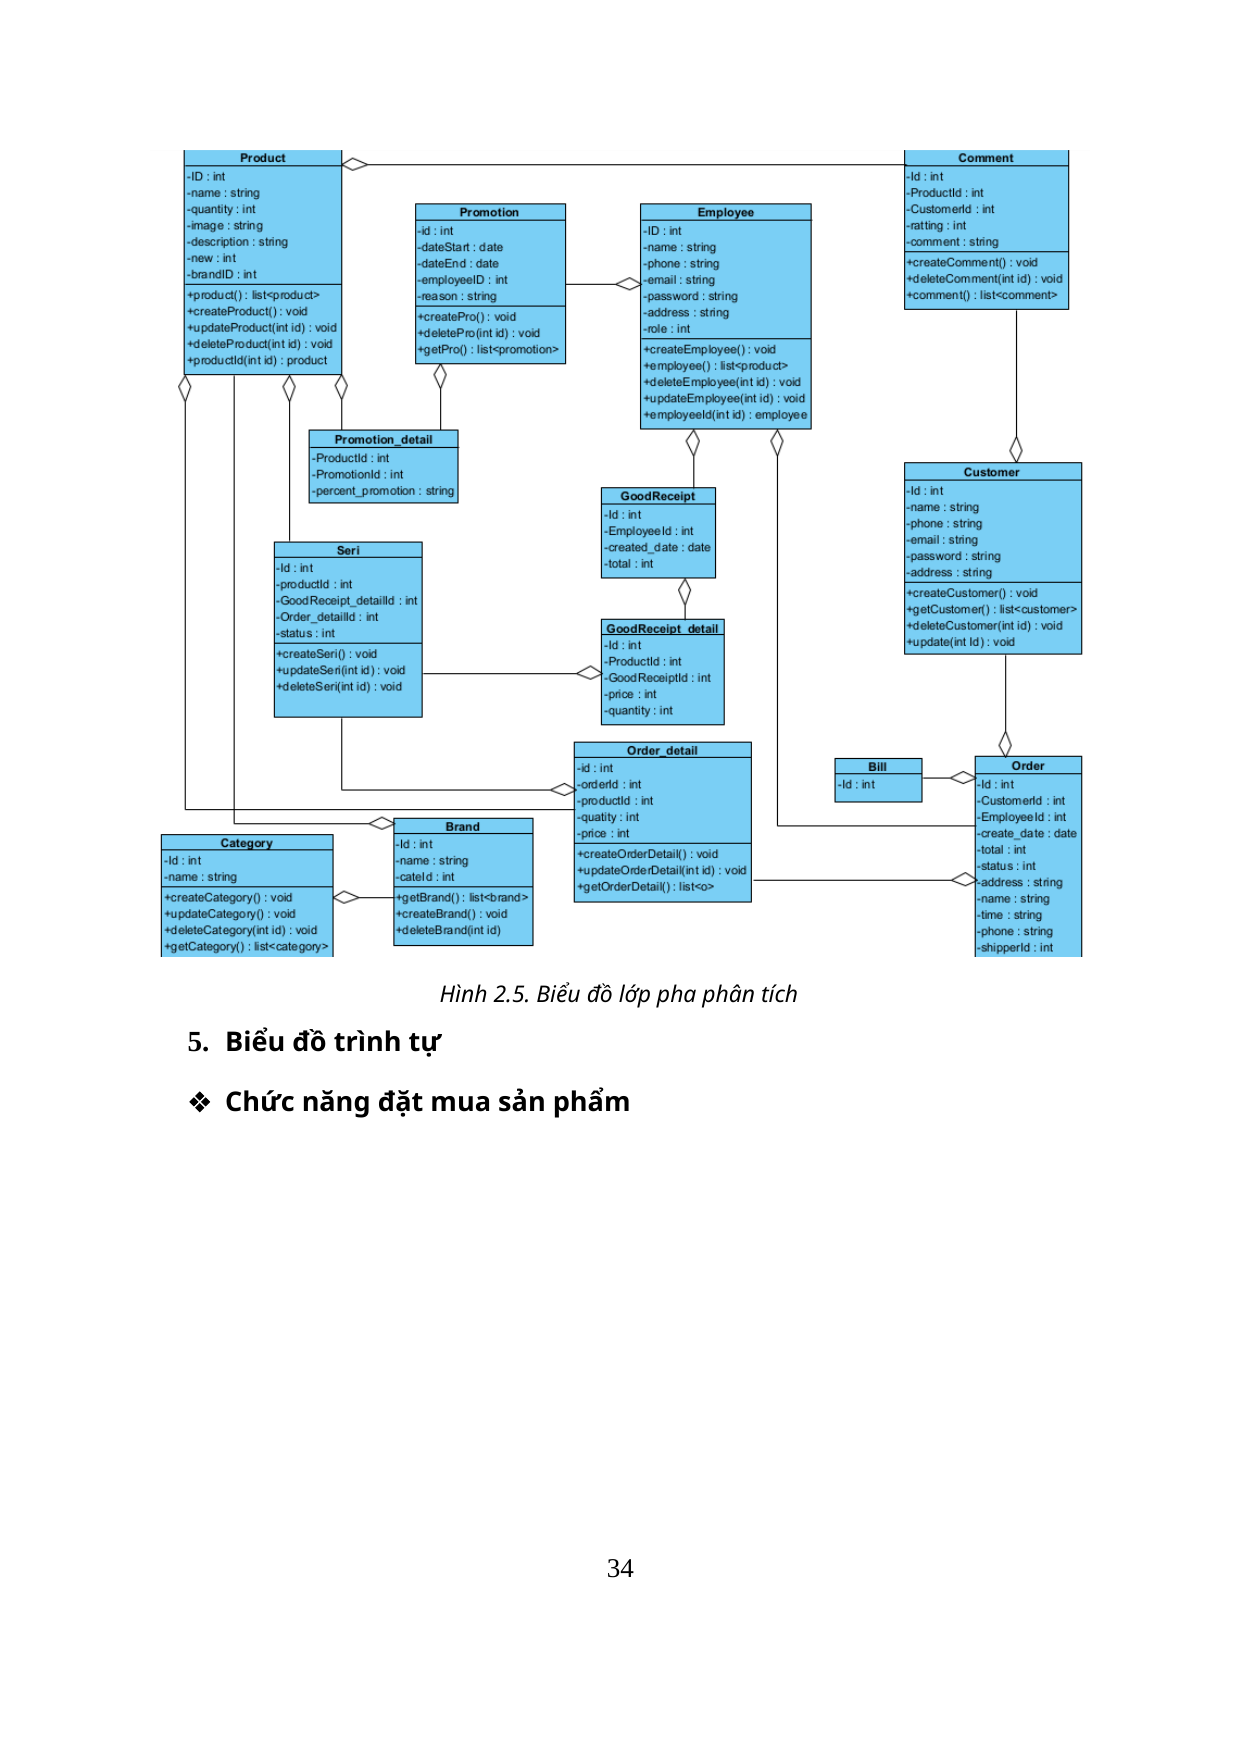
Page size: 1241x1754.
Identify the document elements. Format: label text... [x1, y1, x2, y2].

subtitle Biểu đồ trình tự [187, 1022, 1090, 1059]
picture [150, 150, 1091, 957]
list Chức năng đặt mua sản phẩm [187, 1083, 1090, 1119]
text Hình 2.5. Biểu đồ lớp pha phân tích [150, 978, 1090, 1010]
